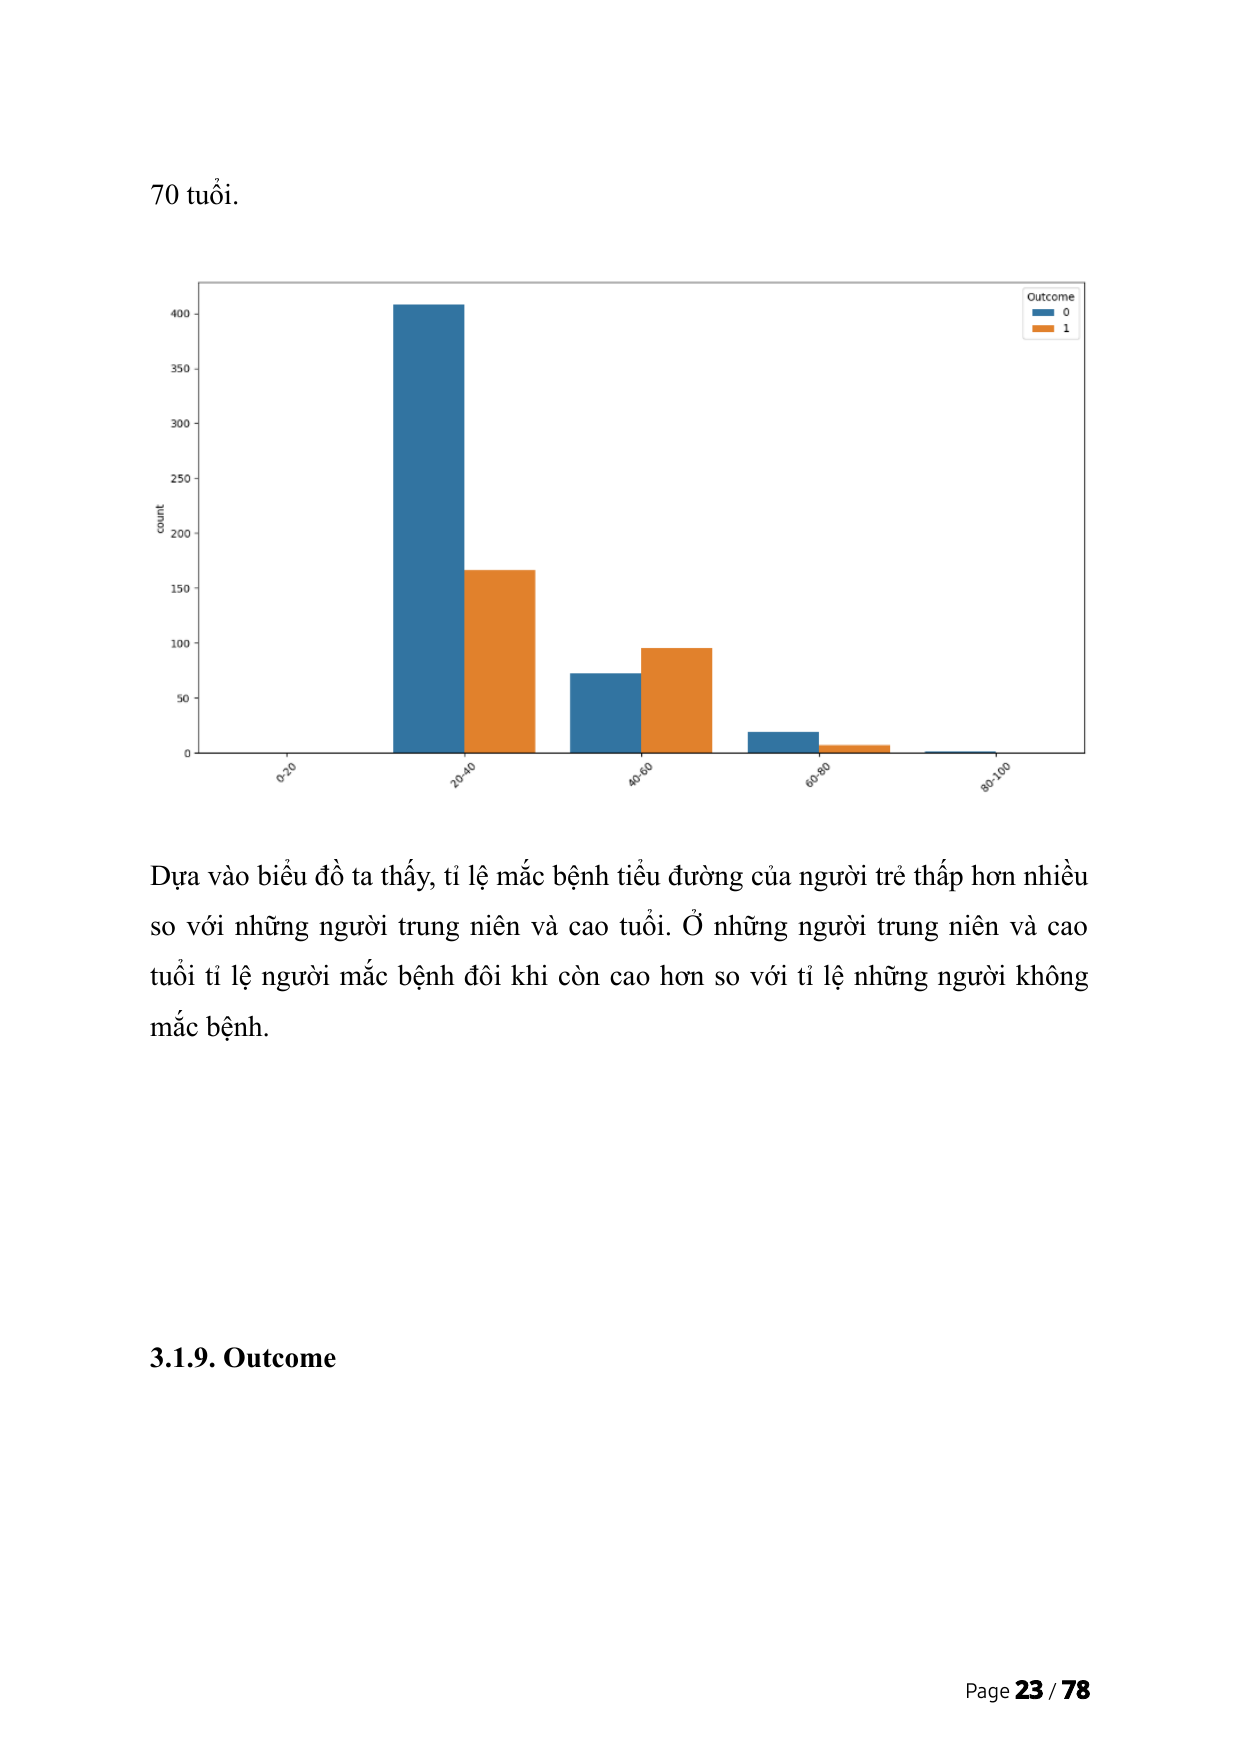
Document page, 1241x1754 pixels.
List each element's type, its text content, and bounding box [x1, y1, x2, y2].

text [150, 177, 1090, 211]
picture [150, 277, 1091, 794]
text Dựa vào biểu đồ ta thấy, tỉ lệ mắc bệnh tiểu đường của người trẻ thấp hơn nhiều so với những người trung niên và cao tuổi. Ở những người trung niên và cao tuổi tỉ lệ người mắc bệnh đôi khi còn cao hơn so với tỉ lệ những người không mắc bệnh. [150, 858, 1090, 1042]
subtitle 3.1.9. Outcome [150, 1340, 1090, 1373]
